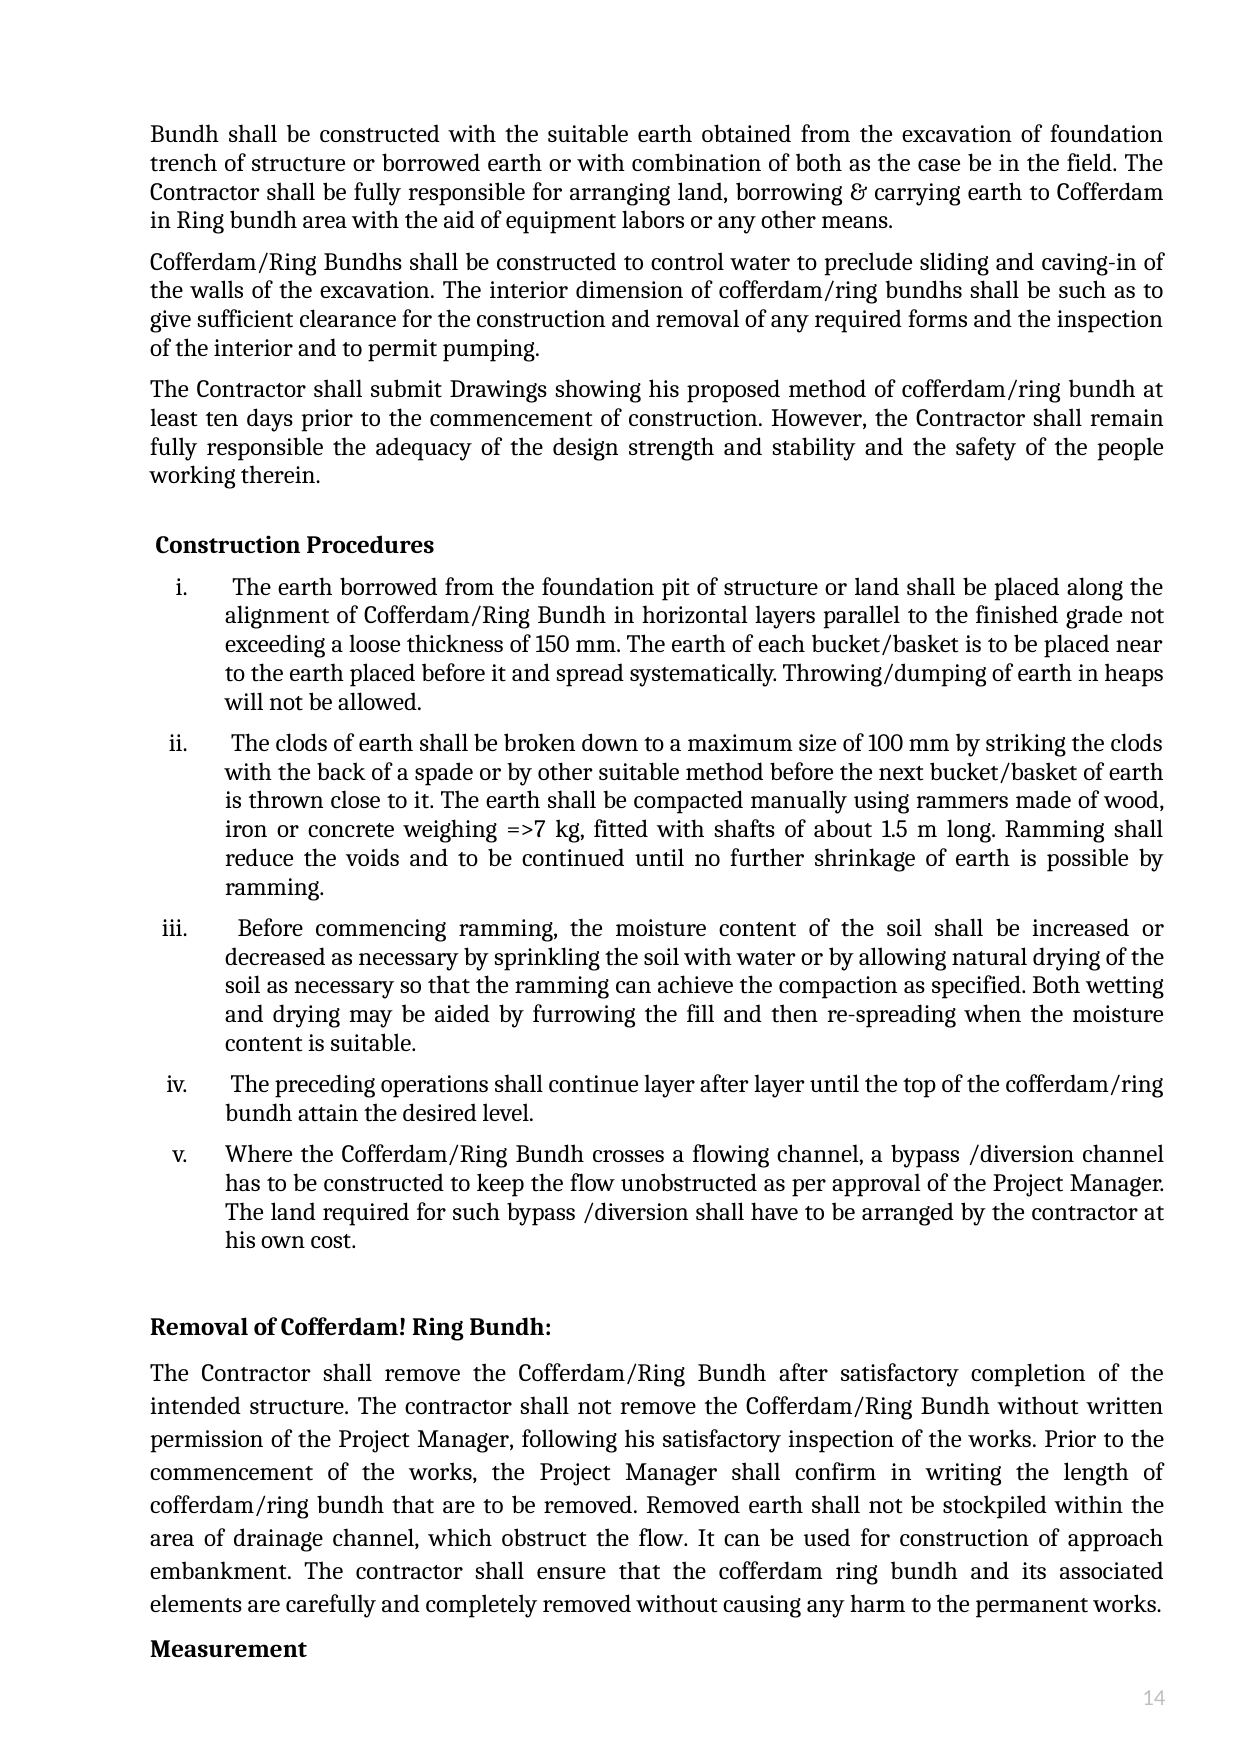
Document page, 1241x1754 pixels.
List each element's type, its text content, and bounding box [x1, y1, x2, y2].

list Before commencing ramming, the moisture content of the soil shall be increased or decreased as necessary by sprinkling the soil with water or by allowing natural drying of the soil as necessary so that the ramming can achieve the compaction as specified. Both wetting and drying may be aided by furrowing the fill and then re-spreading when the moisture content is suitable. [187, 914, 1165, 1057]
list Where the Cofferdam/Ring Bundh crosses a flowing channel, a bypass /diversion channel has to be constructed to keep the flow unobstructed as per approval of the Project Manager. The land required for such bypass /diversion shall have to be arranged by the contractor at his own cost. [187, 1140, 1165, 1255]
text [150, 120, 1165, 235]
text Measurement [150, 1635, 1165, 1664]
text The Contractor shall submit Drawings showing his proposed method of cofferdam/ring bundh at least ten days prior to the commencement of construction. However, the Contractor shall remain fully responsible the adequacy of the design strength and stability and the safety of the people working therein. [150, 375, 1165, 490]
list The clods of earth shall be broken down to a maximum size of 100 mm by striking the clods with the back of a spade or by other suitable method before the next bucket/basket of earth is thrown close to it. The earth shall be compacted manually using rammers made of wood, iron or concrete weighing =>7 kg, fitted with shafts of about 1.5 m long. Ramming shall reduce the voids and to be continued until no further shrinkage of earth is possible by ramming. [187, 729, 1165, 901]
text The Contractor shall remove the Cofferdam/Ring Bundh after satisfactory completion of the intended structure. The contractor shall not remove the Cofferdam/Ring Bundh without written permission of the Project Manager, following his satisfactory inspection of the works. Prior to the commencement of the works, the Project Manager shall confirm in writing the length of cofferdam/ring bundh that are to be removed. Removed earth shall not be stockpiled within the area of drainage channel, which obstruct the flow. It can be used for construction of approach embankment. The contractor shall ensure that the cofferdam ring bundh and its associated elements are carefully and completely removed without causing any harm to the permanent works. [150, 1358, 1165, 1618]
text Construction Procedures [150, 502, 1165, 560]
text Cofferdam/Ring Bundhs shall be constructed to control water to preclude sliding and caving-in of the walls of the excavation. The interior dimension of cofferdam/ring bundhs shall be such as to give sufficient clearance for the construction and removal of any required forms and the inspection of the interior and to permit pumping. [150, 247, 1165, 362]
list The earth borrowed from the foundation pit of structure or land shall be placed along the alignment of Cofferdam/Ring Bundh in horizontal layers parallel to the finished grade not exceeding a loose thickness of 150 mm. The earth of each bucket/basket is to be placed near to the earth placed before it and spread systematically. Throwing/dumping of earth in heaps will not be allowed. [187, 572, 1165, 716]
list The preceding operations shall continue layer after layer until the top of the cofferdam/ring bundh attain the desired level. [187, 1070, 1165, 1127]
text Removal of Cofferdam! Ring Bundh: [150, 1313, 1165, 1342]
